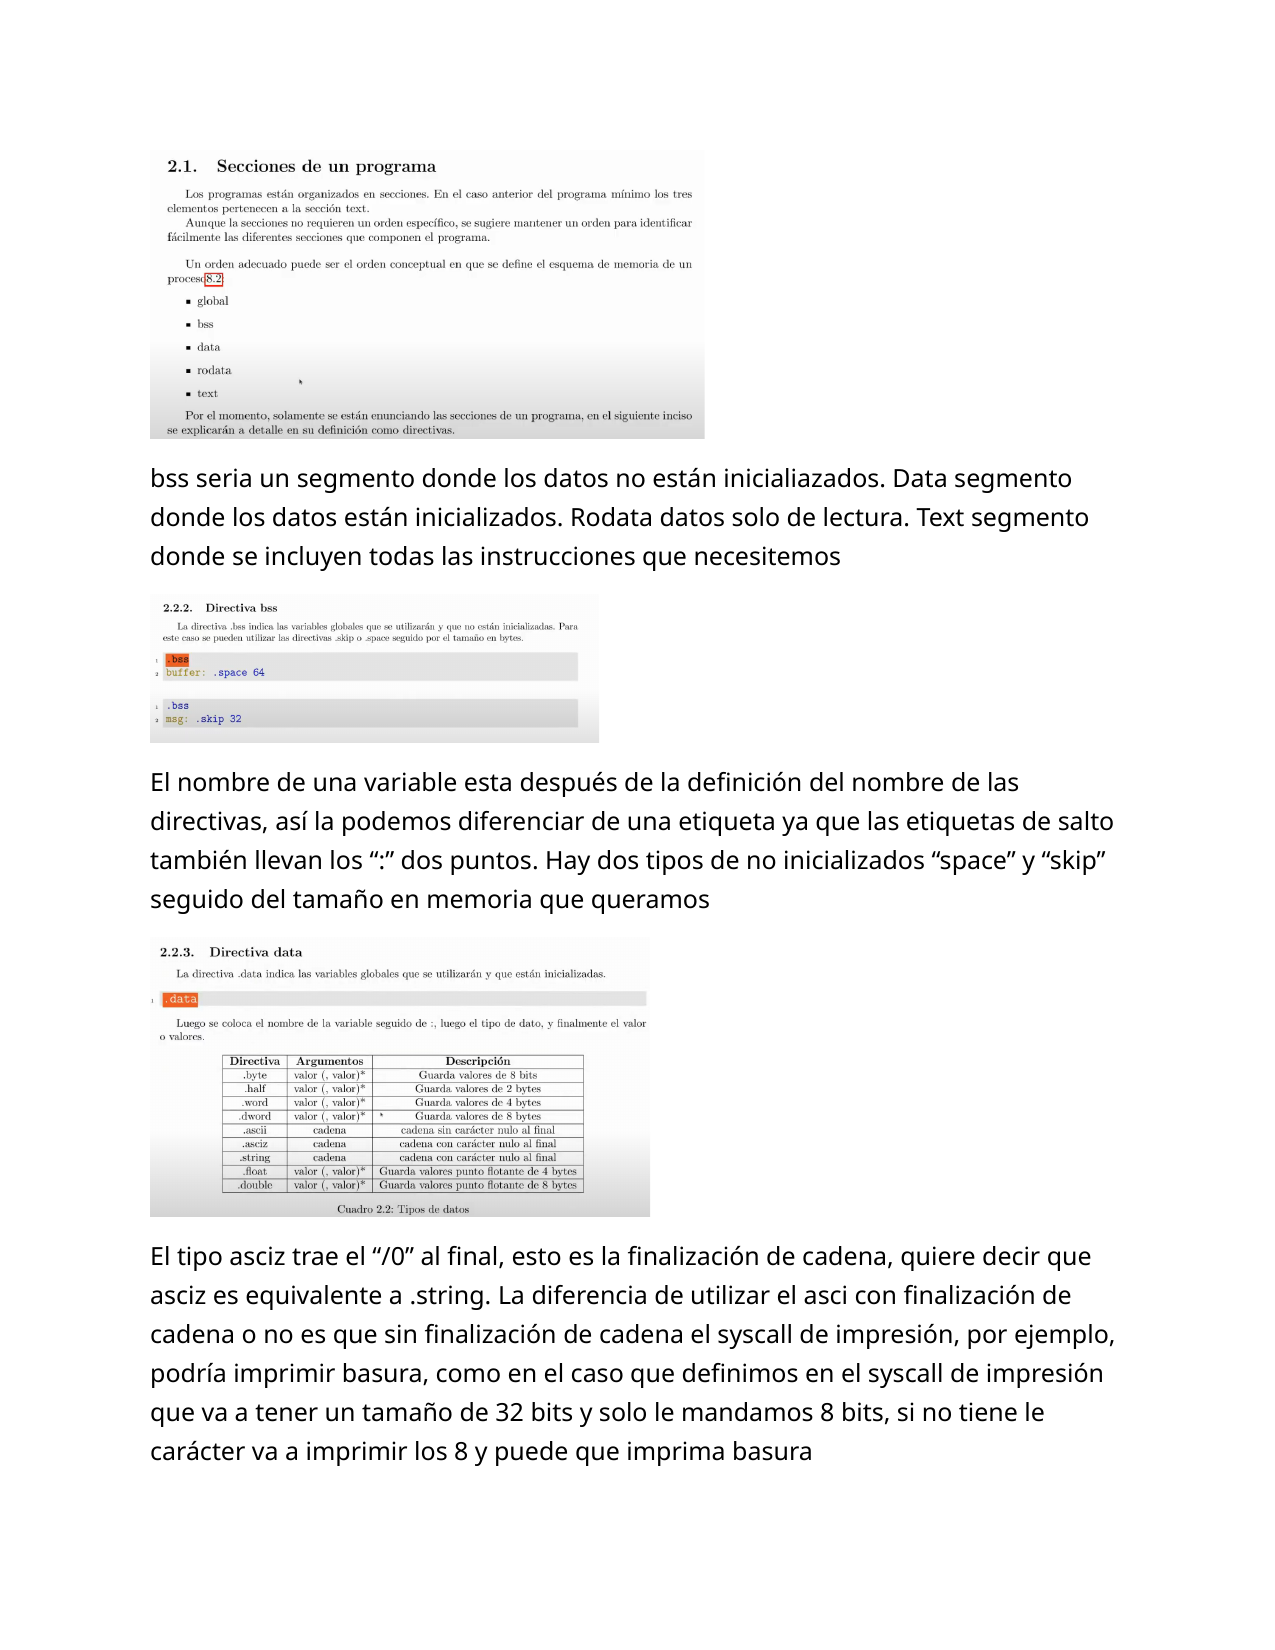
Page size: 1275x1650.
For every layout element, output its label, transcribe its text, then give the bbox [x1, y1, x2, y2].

picture [150, 594, 600, 743]
picture [150, 937, 650, 1217]
picture [150, 150, 705, 439]
text bss seria un segmento donde los datos no están inicialiazados. Data segmento donde los datos están inicializados. Rodata datos solo de lectura. Text segmento donde se incluyen todas las instrucciones que necesitemos [150, 461, 1125, 573]
text El tipo asciz trae el “/0” al final, esto es la finalización de cadena, quiere decir que asciz es equivalente a .string. La diferencia de utilizar el asci con finalización de cadena o no es que sin finalización de cadena el syscall de impresión, por ejemplo, podría imprimir basura, como en el caso que definimos en el syscall de impresión que va a tener un tamaño de 32 bits y solo le mandamos 8 bits, si no tiene le carácter va a imprimir los 8 y puede que imprima basura [150, 1238, 1125, 1468]
text El nombre de una variable esta después de la definición del nombre de las directivas, así la podemos diferenciar de una etiqueta ya que las etiquetas de salto también llevan los “:” dos puntos. Hay dos tipos de no inicializados “space” y “skip” seguido del tamaño en memoria que queramos [150, 764, 1125, 916]
